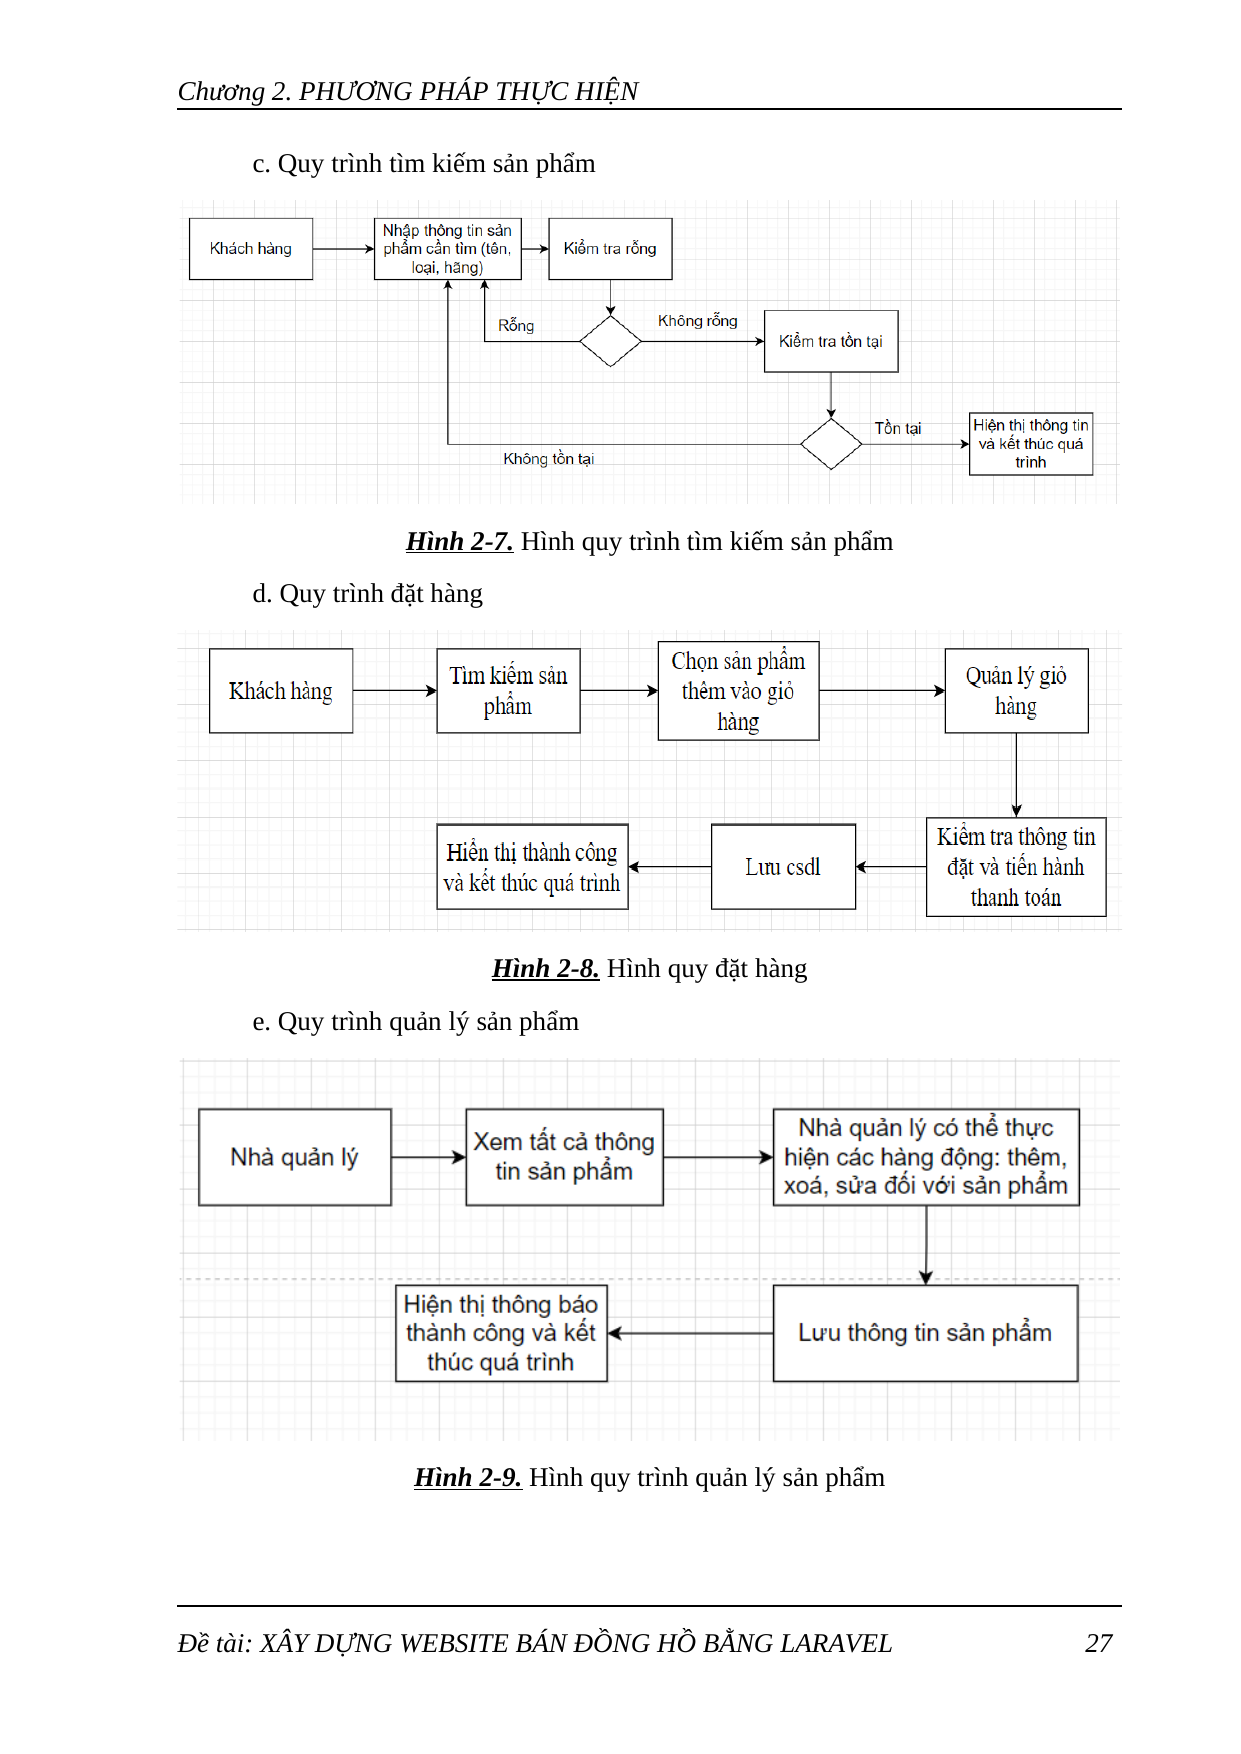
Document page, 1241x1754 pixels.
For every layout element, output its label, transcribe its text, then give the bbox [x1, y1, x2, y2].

text Hình 2-8. Hình quy đặt hàng [177, 952, 1122, 983]
picture [177, 630, 1123, 932]
text c. Quy trình tìm kiếm sản phẩm [177, 147, 1122, 178]
text Hình 2-7. Hình quy trình tìm kiếm sản phẩm [177, 524, 1122, 556]
picture [179, 1058, 1120, 1441]
text d. Quy trình đặt hàng [177, 577, 1122, 609]
picture [179, 200, 1120, 504]
text e. Quy trình quản lý sản phẩm [177, 1005, 1122, 1036]
text Hình 2-9. Hình quy trình quản lý sản phẩm [177, 1462, 1122, 1493]
